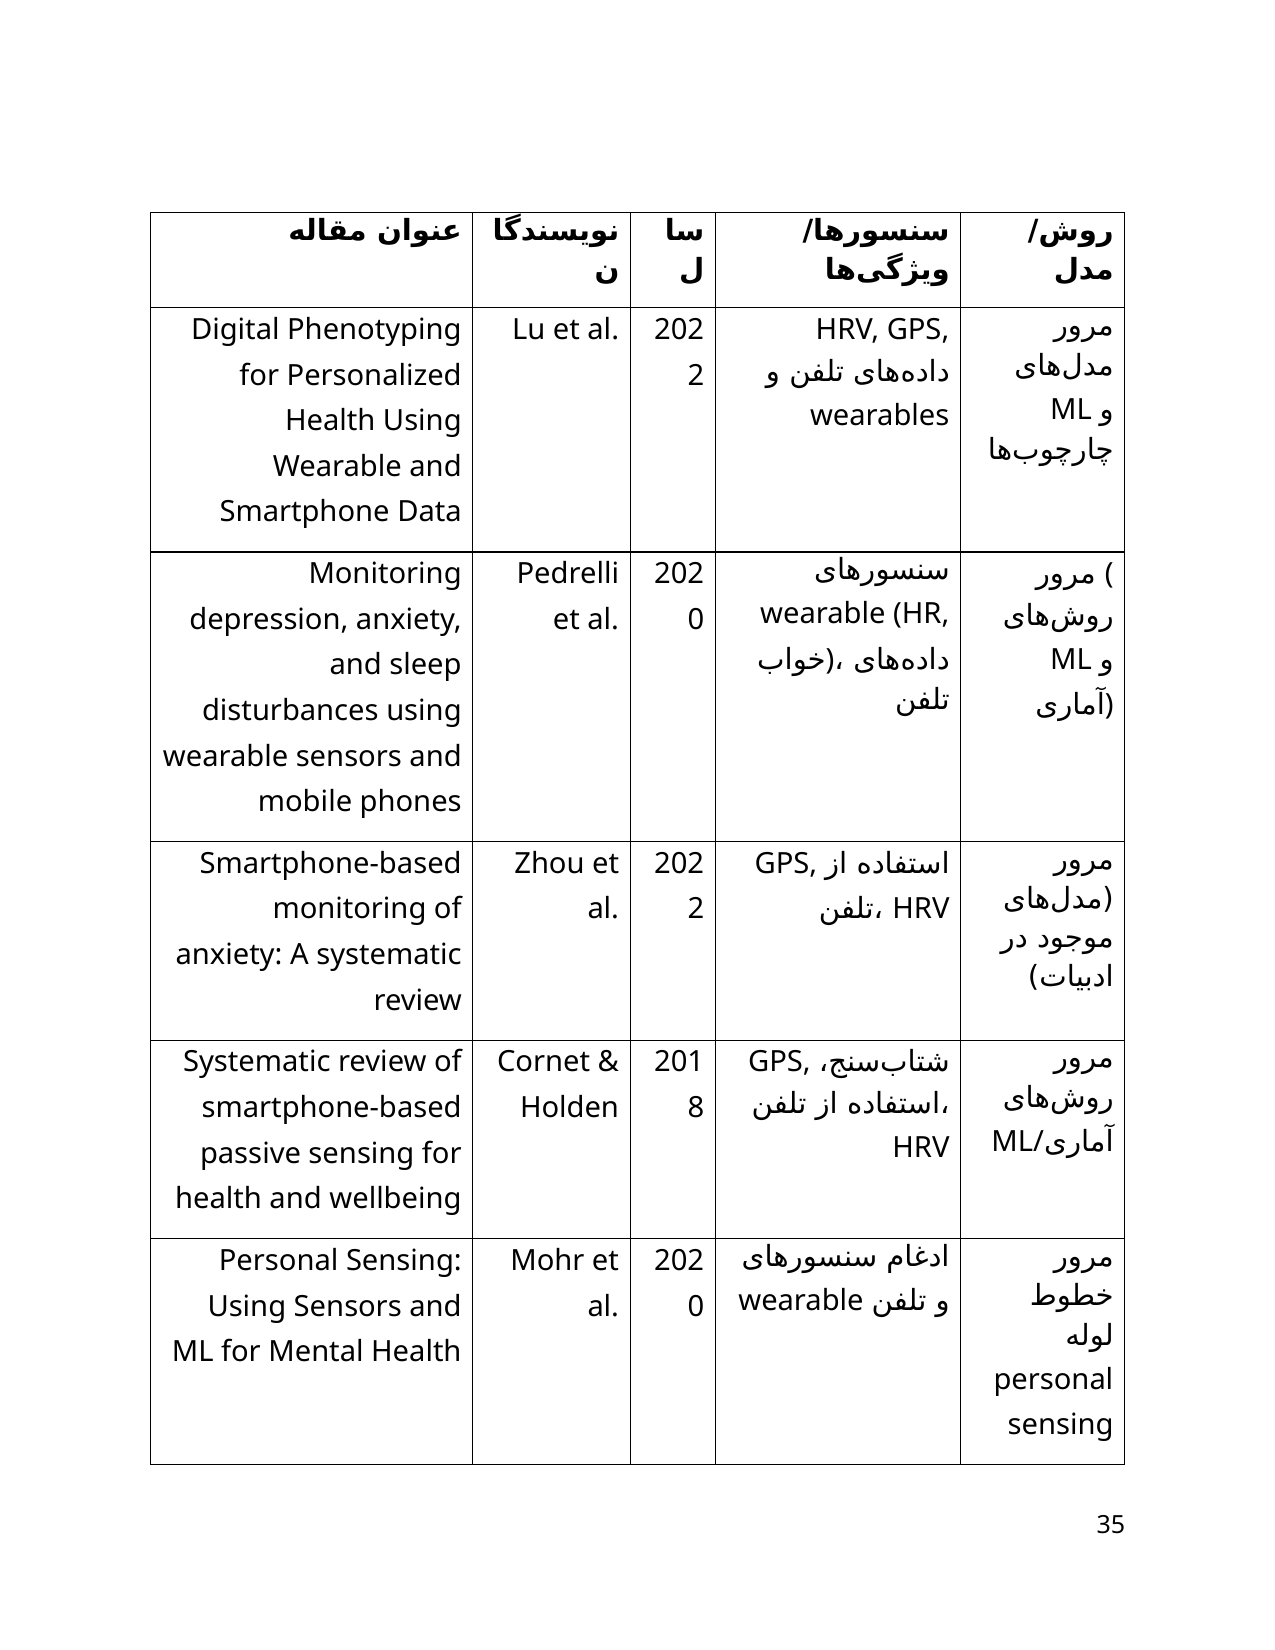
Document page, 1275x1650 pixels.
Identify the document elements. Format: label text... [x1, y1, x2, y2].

table_cell GPS, استفاده از تلفن، HRV [716, 842, 960, 1040]
table_header عنوان مقاله [151, 213, 472, 307]
table_cell Personal Sensing: Using Sensors and ML for Mental Health [151, 1239, 472, 1464]
table_cell مرور مدل‌های ML و چارچوب‌ها [961, 308, 1124, 551]
table_cell Mohr et al. [473, 1239, 630, 1464]
table_cell ادغام سنسورهای wearable و تلفن [716, 1239, 960, 1464]
table_cell 2018 [631, 1041, 715, 1238]
table_cell مرور (روش‌های ML و آماری) [961, 553, 1124, 841]
table_cell مرور (مدل‌های موجود در ادبیات) [961, 842, 1124, 1040]
table_cell HRV, GPS, داده‌های تلفن و wearables [716, 308, 960, 551]
table_header روش/مدل [961, 213, 1124, 307]
table_cell مرور روش‌های ML/آماری [961, 1041, 1124, 1238]
table_cell Lu et al. [473, 308, 630, 551]
table_cell Smartphone-based monitoring of anxiety: A systematic review [151, 842, 472, 1040]
table_cell Zhou et al. [473, 842, 630, 1040]
table_header سنسورها/ویژگی‌ها [716, 213, 960, 307]
table_header نویسندگان [473, 213, 630, 307]
table_cell GPS, شتاب‌سنج، استفاده از تلفن، HRV [716, 1041, 960, 1238]
table_cell مرور خطوط لوله personal sensing [961, 1239, 1124, 1464]
table_cell 2022 [631, 308, 715, 551]
table_cell Digital Phenotyping for Personalized Health Using Wearable and Smartphone Data [151, 308, 472, 551]
table_cell سنسورهای wearable (HR, خواب)، داده‌های تلفن [716, 553, 960, 841]
table_cell Cornet & Holden [473, 1041, 630, 1238]
table_cell 2020 [631, 1239, 715, 1464]
table_header سال [631, 213, 715, 307]
table_cell Monitoring depression, anxiety, and sleep disturbances using wearable sensors and mobile phones [151, 553, 472, 841]
table_cell 2022 [631, 842, 715, 1040]
table_cell 2020 [631, 553, 715, 841]
table_cell Pedrelli et al. [473, 553, 630, 841]
table_cell Systematic review of smartphone-based passive sensing for health and wellbeing [151, 1041, 472, 1238]
